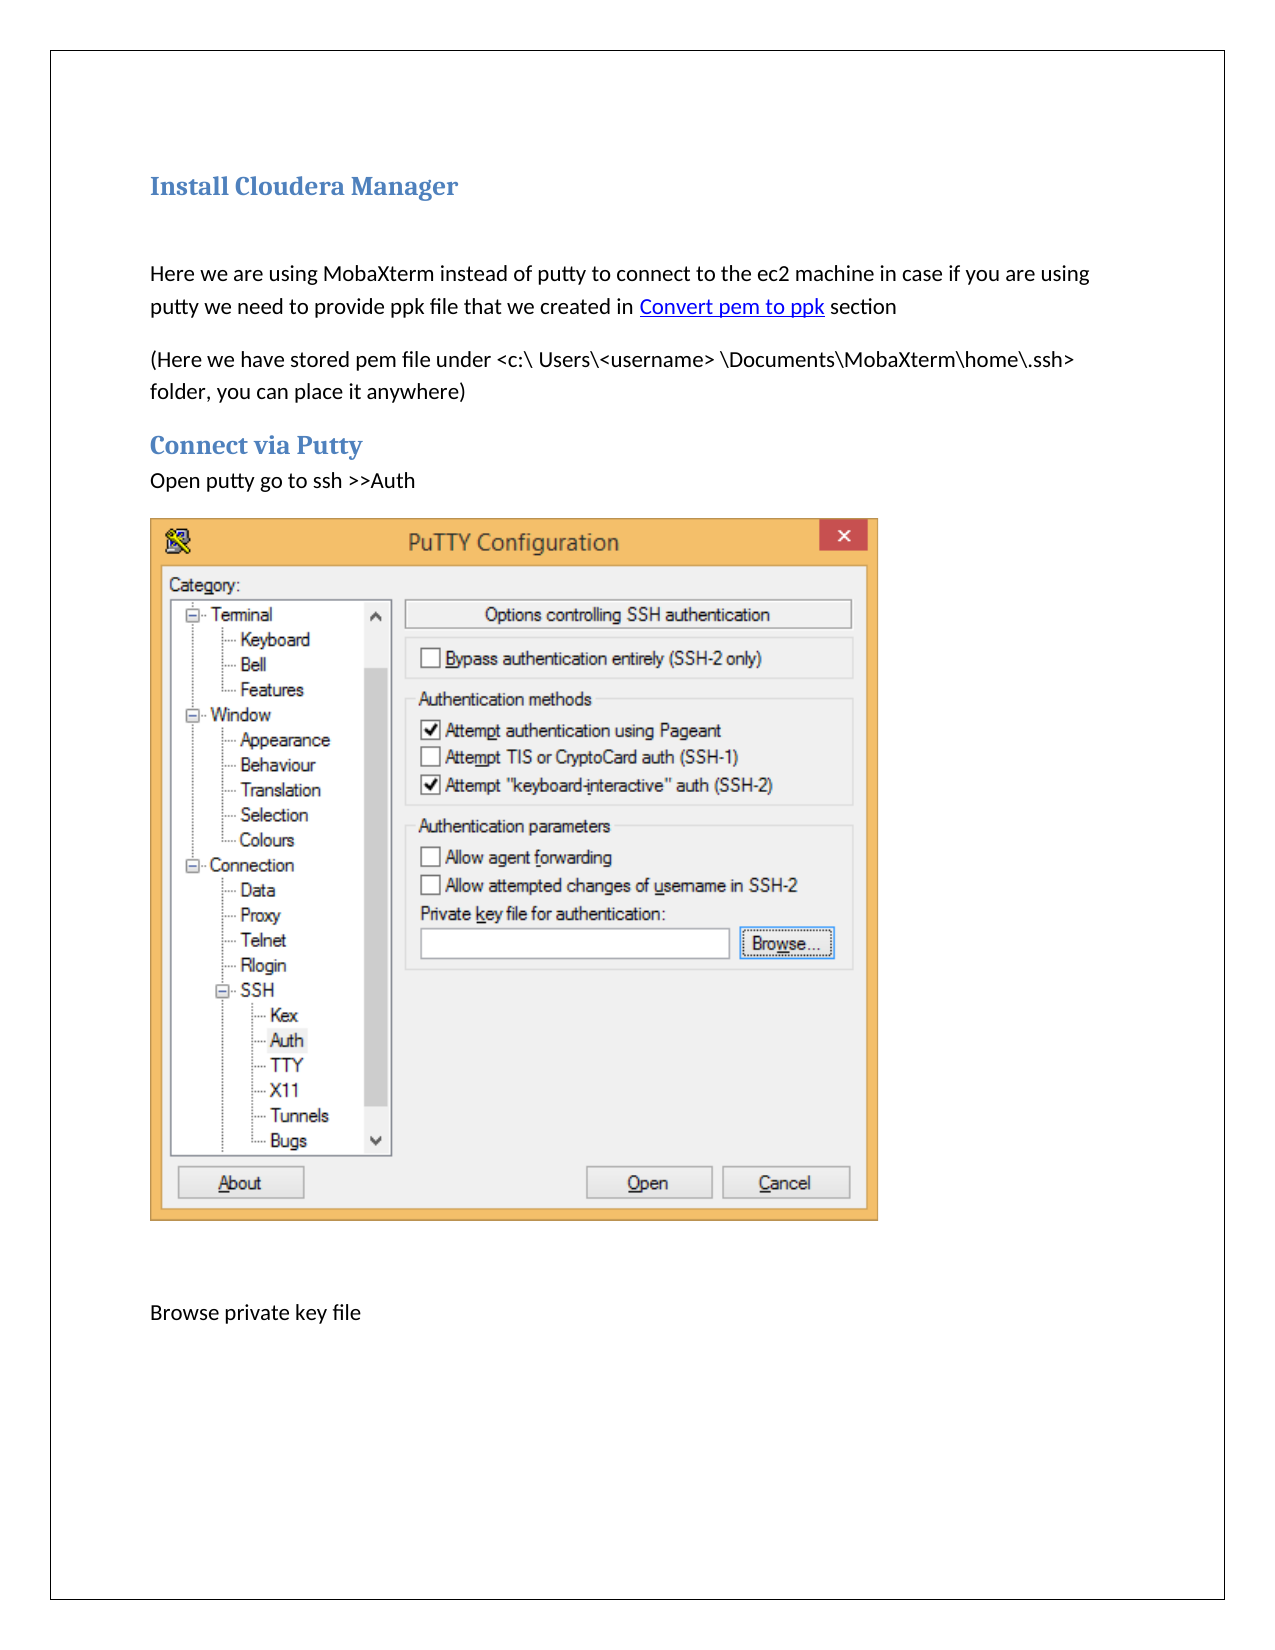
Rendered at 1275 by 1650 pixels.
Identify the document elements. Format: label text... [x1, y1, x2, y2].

subtitle Install Cloudera Manager [150, 171, 1125, 202]
text Open putty go to ssh >>Auth [150, 466, 1125, 494]
text Browse private key file [150, 1298, 1125, 1326]
picture [150, 518, 879, 1221]
text Here we are using MobaXterm instead of putty to connect to the ec2 machine in case if you are using putty we need to provide ppk file that we created in Convert pem to ppk section [150, 259, 1125, 320]
text (Here we have stored pem file under <c:\ Users\<username> \Documents\MobaXterm\home\.ssh> folder, you can place it anywhere) [150, 345, 1125, 405]
subtitle Connect via Putty [150, 430, 1125, 461]
